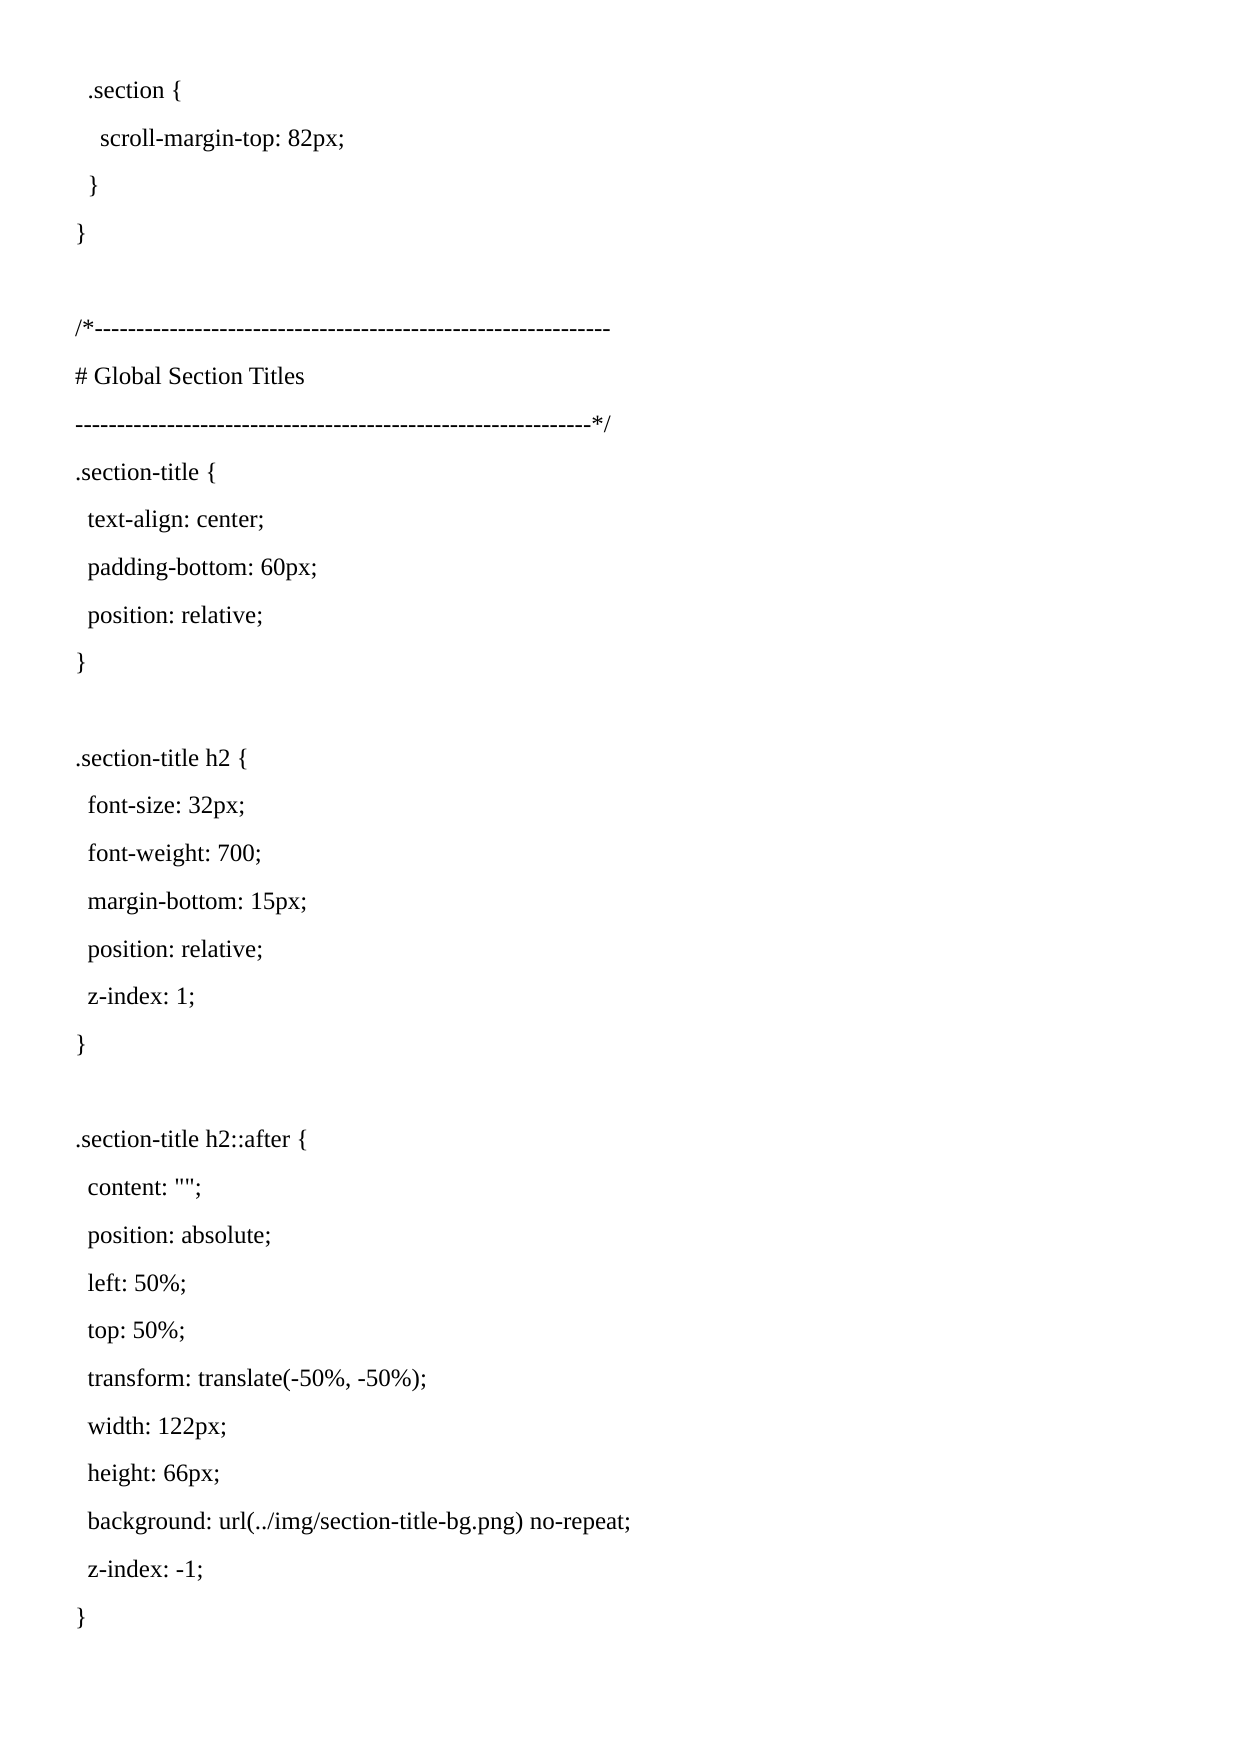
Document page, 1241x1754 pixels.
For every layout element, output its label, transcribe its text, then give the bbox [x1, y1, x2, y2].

text font-size: 32px; [75, 791, 1165, 819]
text top: 50%; [75, 1315, 1165, 1344]
text position: relative; [75, 934, 1165, 962]
text content: ""; [75, 1172, 1165, 1201]
text z-index: -1; [75, 1554, 1165, 1583]
text text-align: center; [75, 504, 1165, 533]
text .section-title h2 { [75, 743, 1165, 772]
text scroll-margin-top: 82px; [75, 123, 1165, 151]
text width: 122px; [75, 1411, 1165, 1439]
text z-index: 1; [75, 981, 1165, 1010]
text margin-bottom: 15px; [75, 886, 1165, 915]
text height: 66px; [75, 1458, 1165, 1487]
text } [75, 218, 1165, 247]
text /*-------------------------------------------------------------- [75, 313, 1165, 342]
text .section { [75, 75, 1165, 104]
text left: 50%; [75, 1268, 1165, 1296]
text font-weight: 700; [75, 838, 1165, 867]
text --------------------------------------------------------------*/ [75, 409, 1165, 438]
text .section-title { [75, 457, 1165, 485]
text position: relative; [75, 600, 1165, 628]
text background: url(../img/section-title-bg.png) no-repeat; [75, 1506, 1165, 1535]
text } [75, 1029, 1165, 1058]
text .section-title h2::after { [75, 1124, 1165, 1153]
text transform: translate(-50%, -50%); [75, 1363, 1165, 1392]
text } [75, 647, 1165, 676]
text # Global Section Titles [75, 361, 1165, 390]
text } [75, 170, 1165, 199]
text } [75, 1602, 1165, 1630]
text position: absolute; [75, 1220, 1165, 1249]
text padding-bottom: 60px; [75, 552, 1165, 581]
